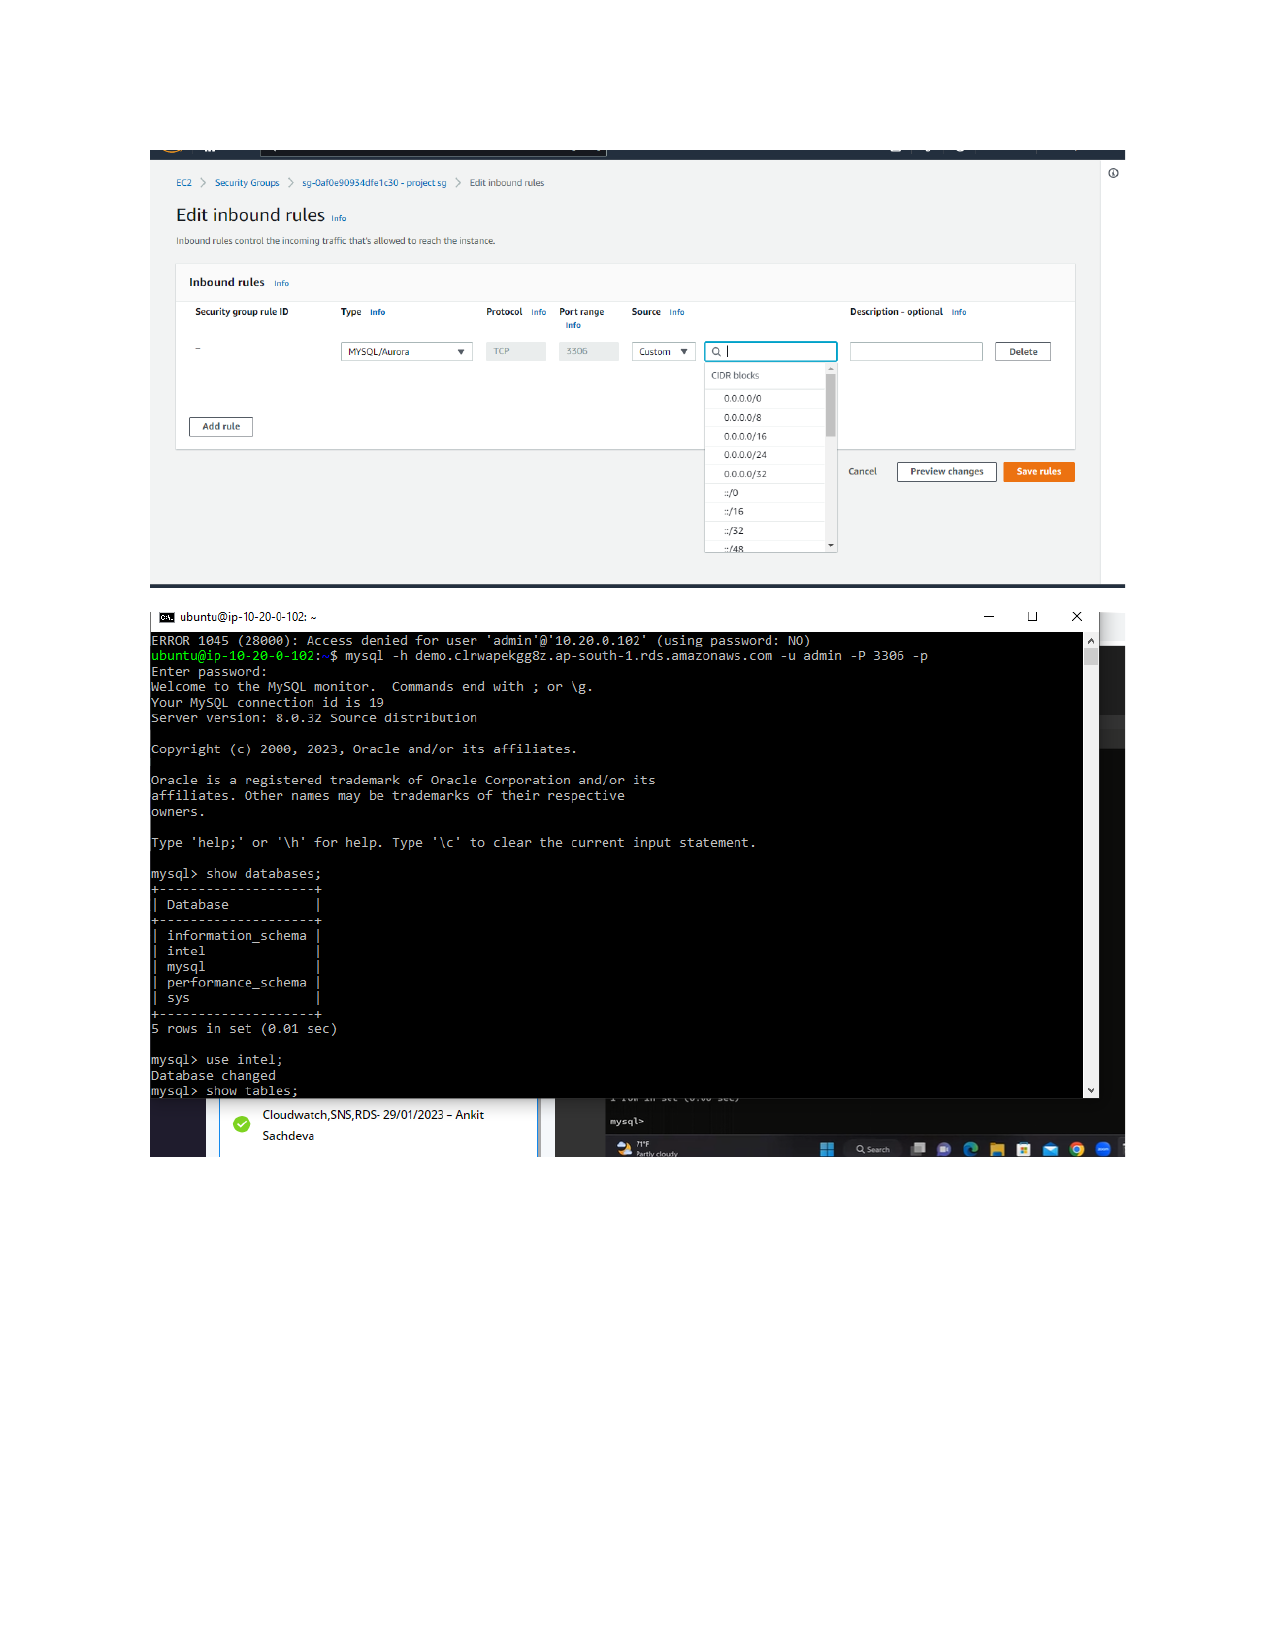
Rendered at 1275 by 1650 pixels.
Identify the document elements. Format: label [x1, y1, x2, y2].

picture [150, 612, 1125, 1157]
picture [150, 150, 1125, 588]
